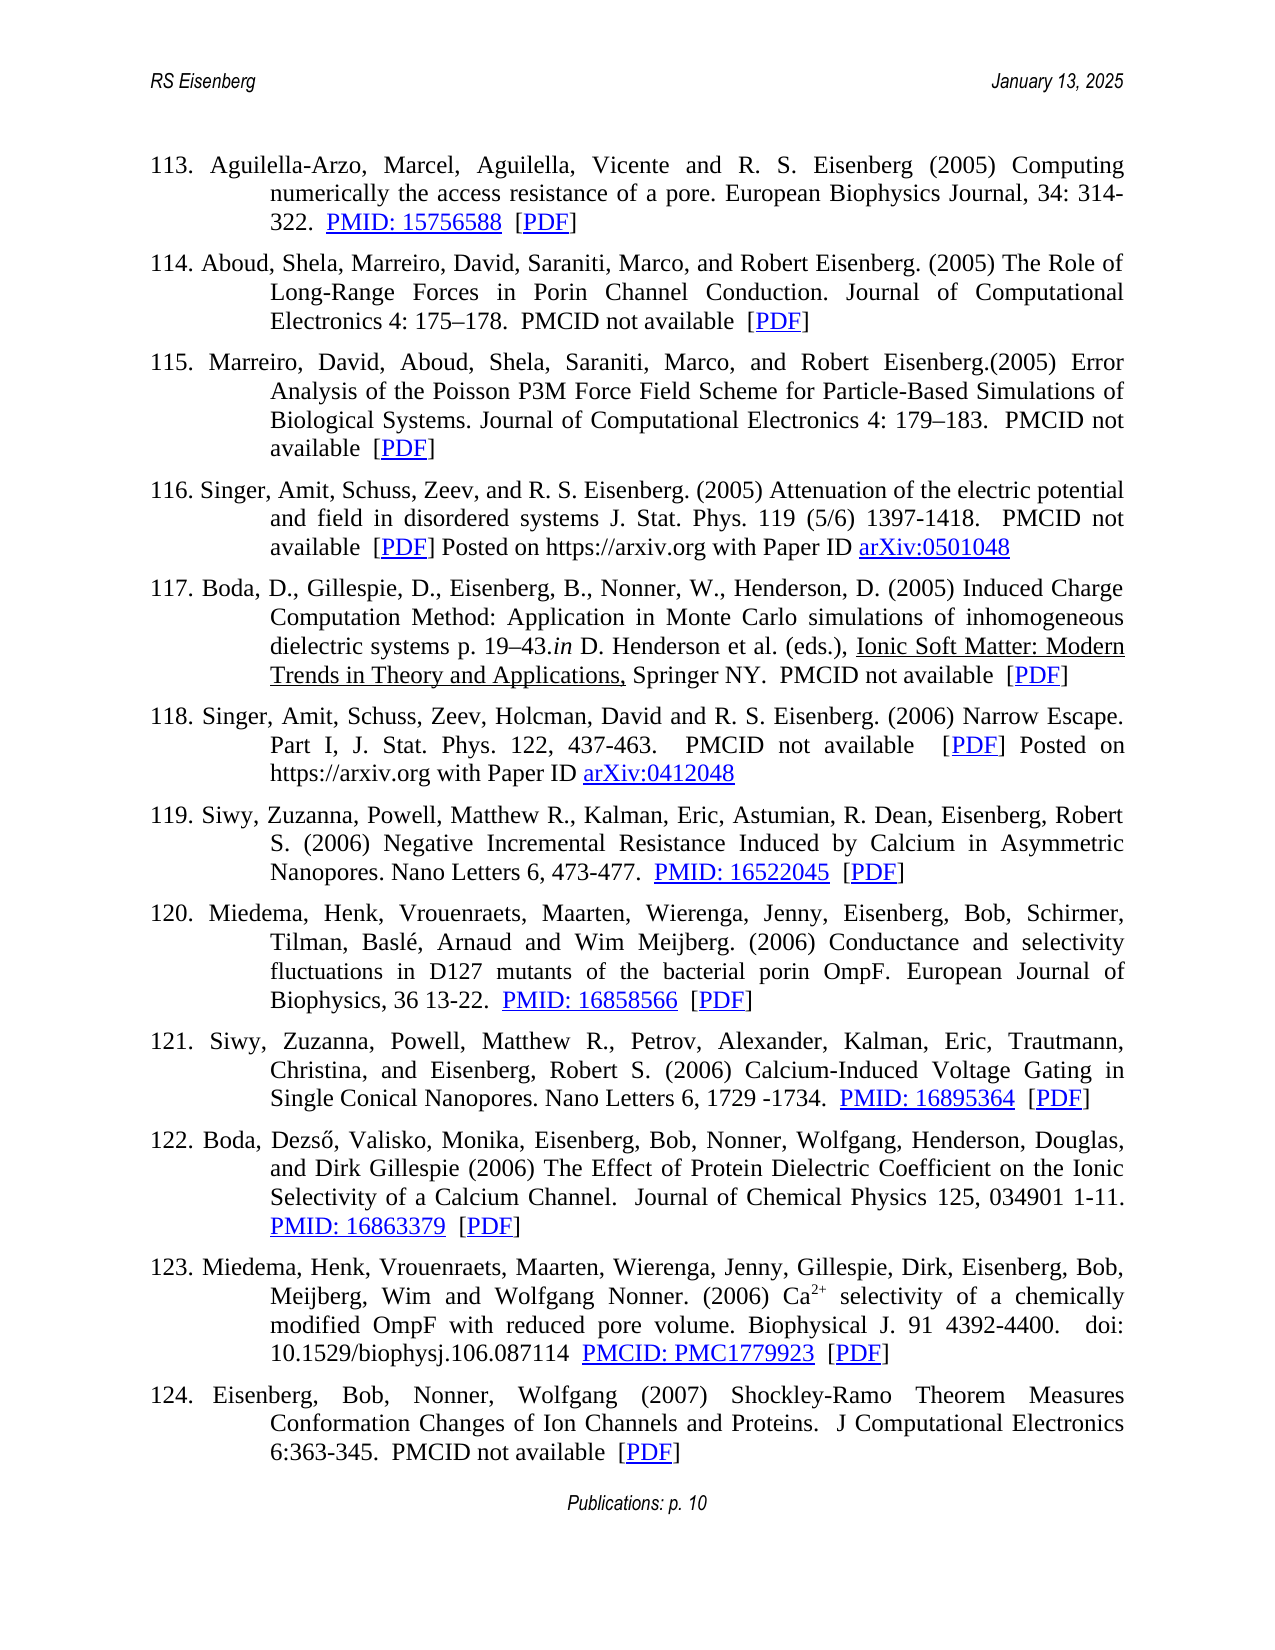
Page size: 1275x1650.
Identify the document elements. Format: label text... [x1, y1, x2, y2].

text 114. Aboud, Shela, Marreiro, David, Saraniti, Marco, and Robert Eisenberg. (2005) The Role of Long-Range Forces in Porin Channel Conduction. Journal of Computational Electronics 4: 175–178. PMCID not available [PDF] [150, 248, 1125, 335]
text 115. Marreiro, David, Aboud, Shela, Saraniti, Marco, and Robert Eisenberg.(2005) Error Analysis of the Poisson P3M Force Field Scheme for Particle-Based Simulations of Biological Systems. Journal of Computational Electronics 4: 179–183. PMCID not available [PDF] [150, 347, 1125, 462]
text 124. Eisenberg, Bob, Nonner, Wolfgang (2007) Shockley-Ramo Theorem Measures Conformation Changes of Ion Channels and Proteins. J Computational Electronics 6:363-345. PMCID not available [PDF] [150, 1380, 1125, 1466]
text 116. Singer, Amit, Schuss, Zeev, and R. S. Eisenberg. (2005) Attenuation of the electric potential and field in disordered systems J. Stat. Phys. 119 (5/6) 1397-1418. PMCID not available [PDF] Posted on https://arxiv.org with Paper ID arXiv:0501048 [150, 475, 1125, 561]
text 120. Miedema, Henk, Vrouenraets, Maarten, Wierenga, Jenny, Eisenberg, Bob, Schirmer, Tilman, Baslé, Arnaud and Wim Meijberg. (2006) Conductance and selectivity fluctuations in D127 mutants of the bacterial porin OmpF. European Journal of Biophysics, 36 13-22. PMID: 16858566 [PDF] [150, 898, 1125, 1013]
text 121. Siwy, Zuzanna, Powell, Matthew R., Petrov, Alexander, Kalman, Eric, Trautmann, Christina, and Eisenberg, Robert S. (2006) Calcium-Induced Voltage Gating in Single Conical Nanopores. Nano Letters 6, 1729 -1734. PMID: 16895364 [PDF] [150, 1026, 1125, 1112]
text 118. Singer, Amit, Schuss, Zeev, Holcman, David and R. S. Eisenberg. (2006) Narrow Escape. Part I, J. Stat. Phys. 122, 437-463. PMCID not available [PDF] Posted on https://arxiv.org with Paper ID arXiv:0412048 [150, 701, 1125, 787]
text 117. Boda, D., Gillespie, D., Eisenberg, B., Nonner, W., Henderson, D. (2005) Induced Charge Computation Method: Application in Monte Carlo simulations of inhomogeneous dielectric systems p. 19–43.in D. Henderson et al. (eds.), Ionic Soft Matter: Modern Trends in Theory and Applications, Springer NY. PMCID not available [PDF] [150, 573, 1125, 688]
text 113. Aguilella-Arzo, Marcel, Aguilella, Vicente and R. S. Eisenberg (2005) Computing numerically the access resistance of a pore. European Biophysics Journal, 34: 314-322. PMID: 15756588 [PDF] [150, 150, 1125, 236]
text 122. Boda, Dezső, Valisko, Monika, Eisenberg, Bob, Nonner, Wolfgang, Henderson, Douglas, and Dirk Gillespie (2006) The Effect of Protein Dielectric Coefficient on the Ionic Selectivity of a Calcium Channel. Journal of Chemical Physics 125, 034901 1-11. PMID: 16863379 [PDF] [150, 1125, 1125, 1240]
text 123. Miedema, Henk, Vrouenraets, Maarten, Wierenga, Jenny, Gillespie, Dirk, Eisenberg, Bob, Meijberg, Wim and Wolfgang Nonner. (2006) Ca2+ selectivity of a chemically modified OmpF with reduced pore volume. Biophysical J. 91 4392-4400. doi: 10.1529/biophysj.106.087114 PMCID: PMC1779923 [PDF] [150, 1252, 1125, 1367]
text 119. Siwy, Zuzanna, Powell, Matthew R., Kalman, Eric, Astumian, R. Dean, Eisenberg, Robert S. (2006) Negative Incremental Resistance Induced by Calcium in Asymmetric Nanopores. Nano Letters 6, 473-477. PMID: 16522045 [PDF] [150, 800, 1125, 886]
